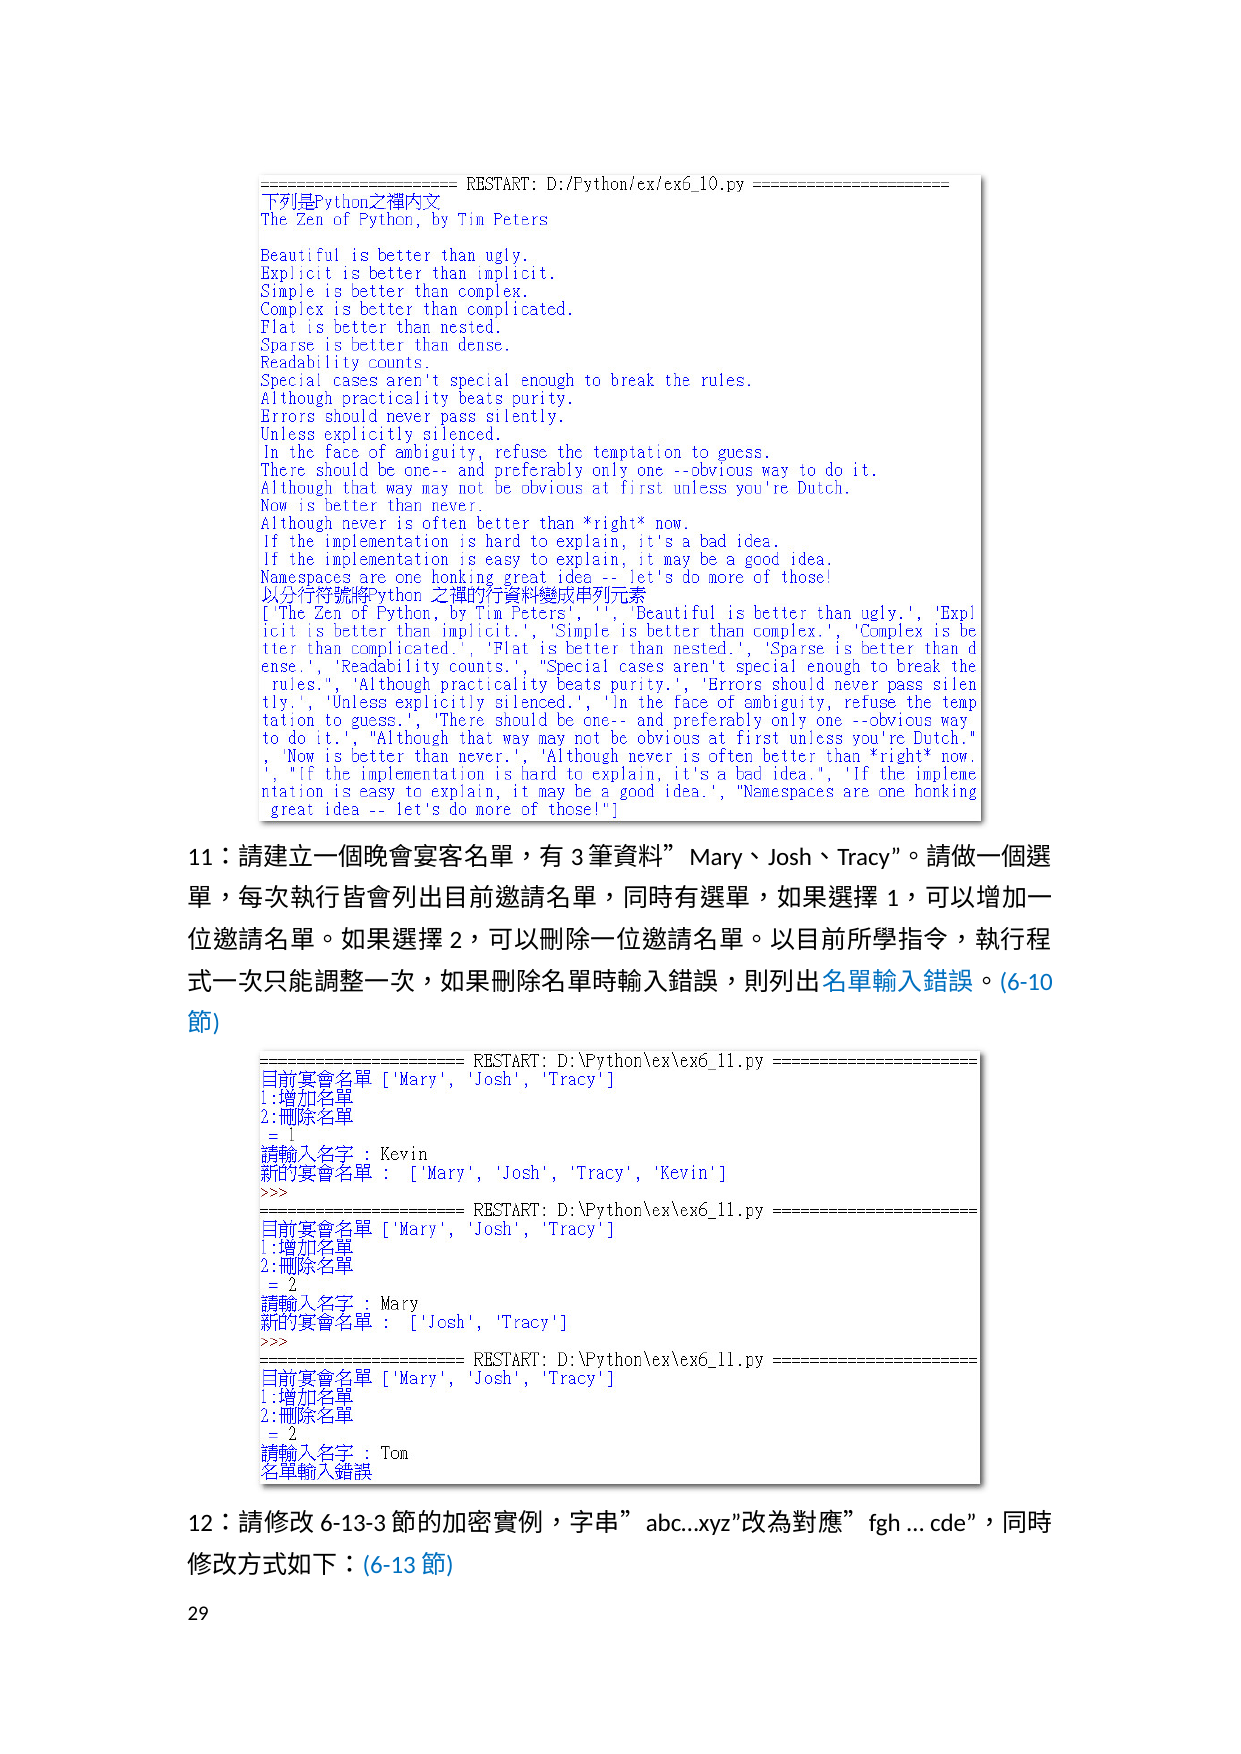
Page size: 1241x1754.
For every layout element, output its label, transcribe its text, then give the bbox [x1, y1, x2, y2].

text 12：請修改6-13-3節的加密實例，字串”abc…xyz”改為對應”fgh … cde”，同時修改方式如下：(6-13節) [187, 1500, 1053, 1583]
picture [250, 1041, 990, 1494]
picture [251, 166, 990, 830]
text 11：請建立一個晚會宴客名單，有3筆資料”Mary、Josh、Tracy”。請做一個選單，每次執行皆會列出目前邀請名單，同時有選單，如果選擇1，可以增加一位邀請名單。如果選擇2，可以刪除一位邀請名單。以目前所學指令，執行程式一次只能調整一次，如果刪除名單時輸入錯誤，則列出名單輸入錯誤。(6-10節) [187, 833, 1053, 1042]
